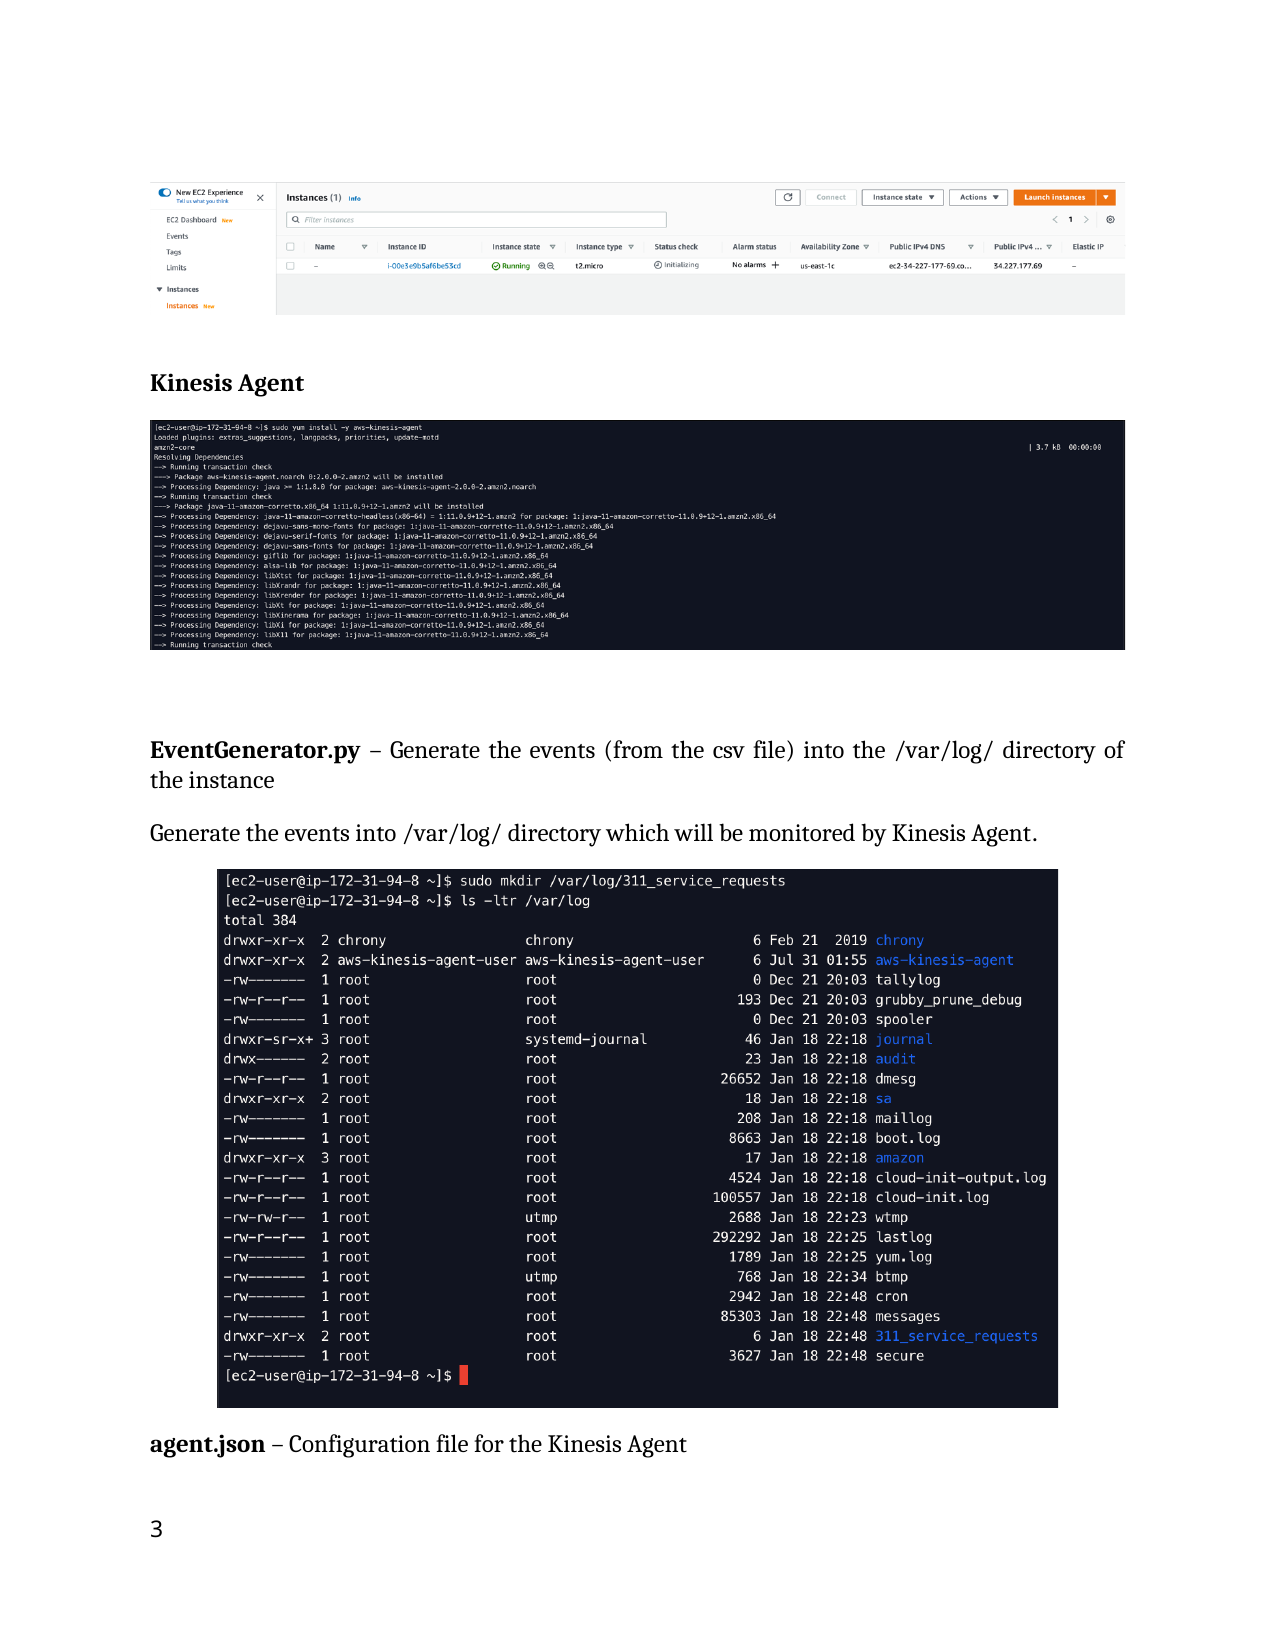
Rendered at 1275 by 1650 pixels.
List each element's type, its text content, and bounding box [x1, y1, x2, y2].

picture [150, 182, 1125, 315]
text Kinesis Agent [150, 369, 1125, 398]
text EventGenerator.py – Generate the events (from the csv file) into the /var/log/ directory of the instance [150, 736, 1125, 795]
picture [150, 420, 1125, 650]
picture [217, 869, 1059, 1408]
text Generate the events into /var/log/ directory which will be monitored by Kinesis Agent. [150, 817, 1125, 847]
text agent.json – Configuration file for the Kinesis Agent [150, 1430, 1125, 1459]
